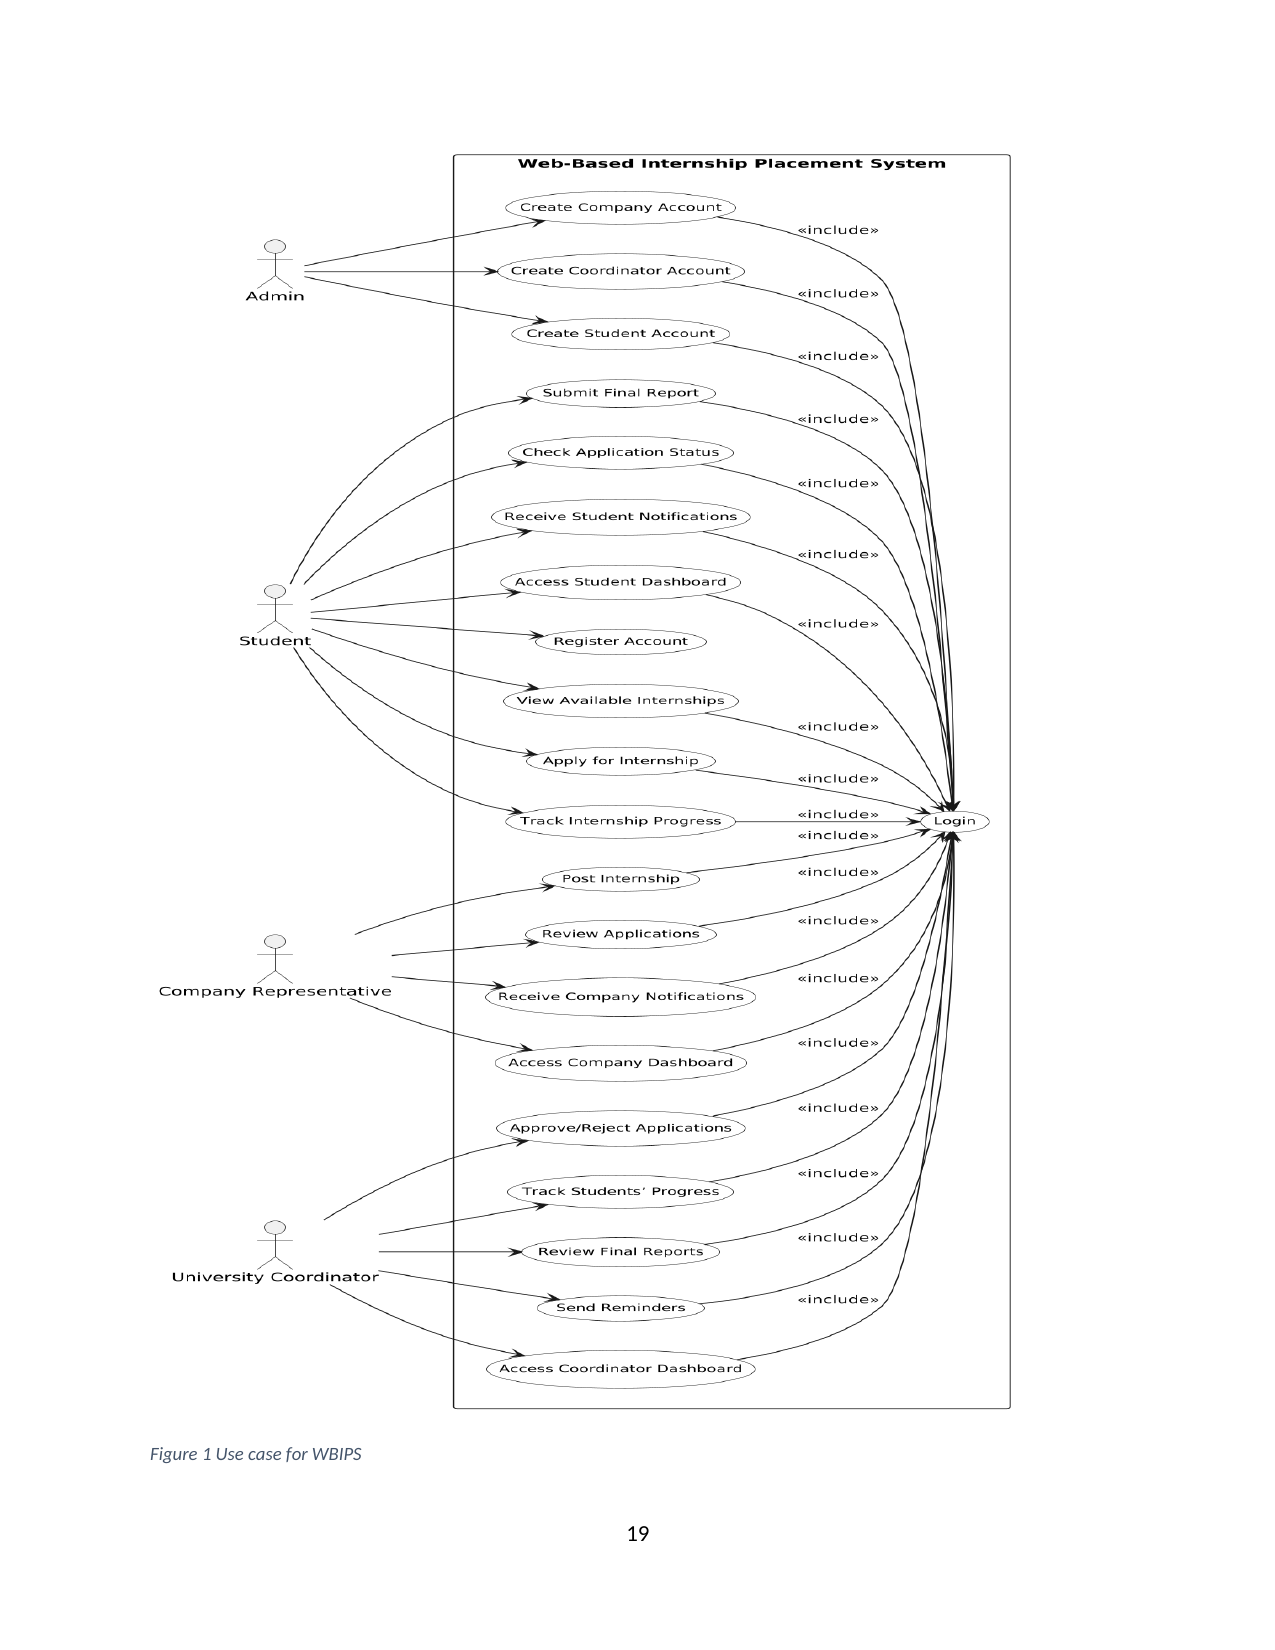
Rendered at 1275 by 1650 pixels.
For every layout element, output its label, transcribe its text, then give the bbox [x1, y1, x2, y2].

picture [150, 150, 1016, 1412]
text Figure 1 Use case for WBIPS [150, 1442, 1125, 1465]
